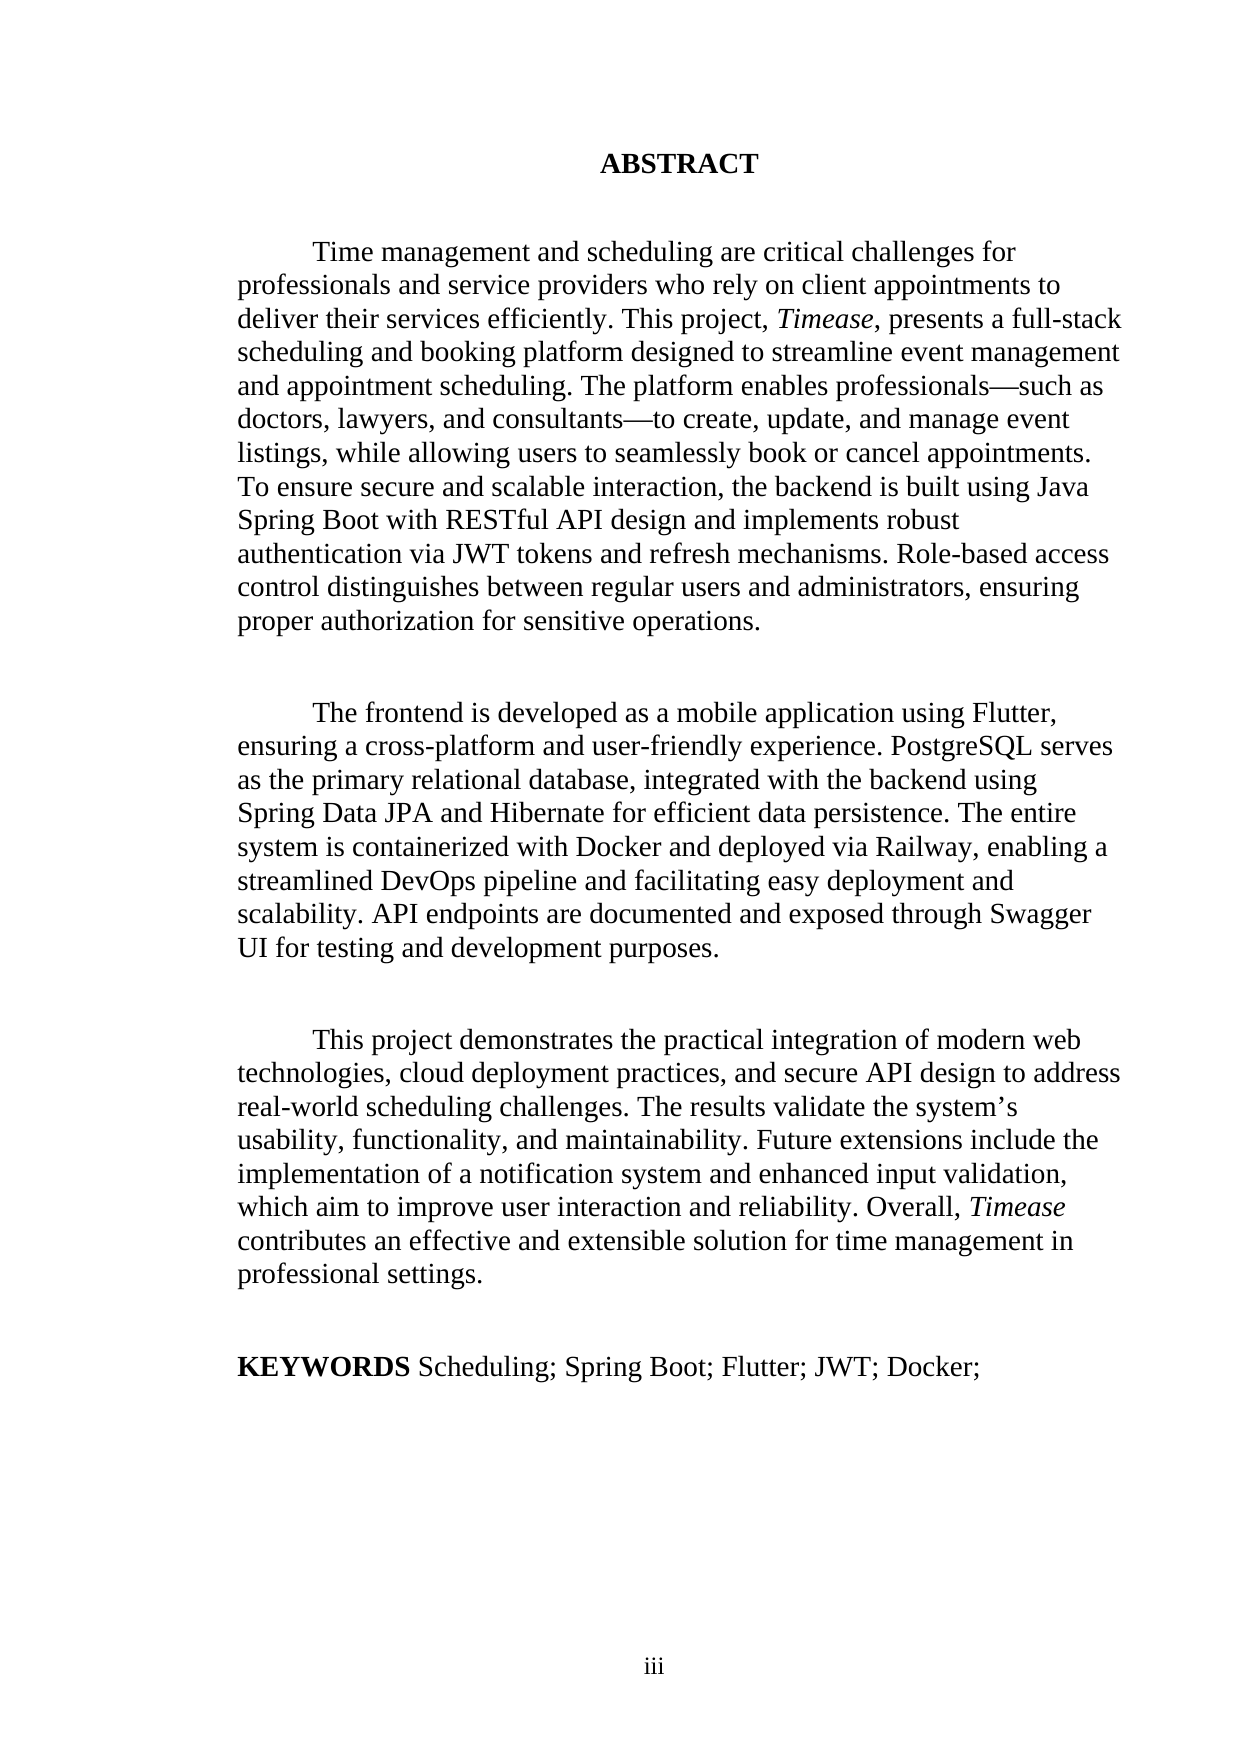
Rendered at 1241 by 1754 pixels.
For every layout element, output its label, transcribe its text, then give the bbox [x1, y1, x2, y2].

text Time management and scheduling are critical challenges for professionals and service providers who rely on client appointments to deliver their services efficiently. This project, Timease, presents a full-stack scheduling and booking platform designed to streamline event management and appointment scheduling. The platform enables professionals—such as doctors, lawyers, and consultants—to create, update, and manage event listings, while allowing users to seamlessly book or cancel appointments. To ensure secure and scalable interaction, the backend is built using Java Spring Boot with RESTful API design and implements robust authentication via JWT tokens and refresh mechanisms. Role-based access control distinguishes between regular users and administrators, ensuring proper authorization for sensitive operations. [237, 234, 1122, 636]
text The frontend is developed as a mobile application using Flutter, ensuring a cross-platform and user-friendly experience. PostgreSQL serves as the primary relational database, integrated with the backend using Spring Data JPA and Hibernate for efficient data persistence. The entire system is containerized with Docker and deployed via Railway, enabling a streamlined DevOps pipeline and facilitating easy deployment and scalability. API endpoints are documented and exposed through Swagger UI for testing and development purposes. [237, 695, 1122, 963]
text This project demonstrates the practical integration of modern web technologies, cloud deployment practices, and secure API design to address real-world scheduling challenges. The results validate the system’s usability, functionality, and maintainability. Future extensions include the implementation of a notification system and enhanced input validation, which aim to improve user interaction and reliability. Overall, Timease contributes an effective and extensible solution for time management in professional settings. [237, 1022, 1122, 1290]
text ABSTRACT [237, 146, 1122, 179]
text KEYWORDS Scheduling; Spring Boot; Flutter; JWT; Docker; [237, 1349, 1122, 1382]
